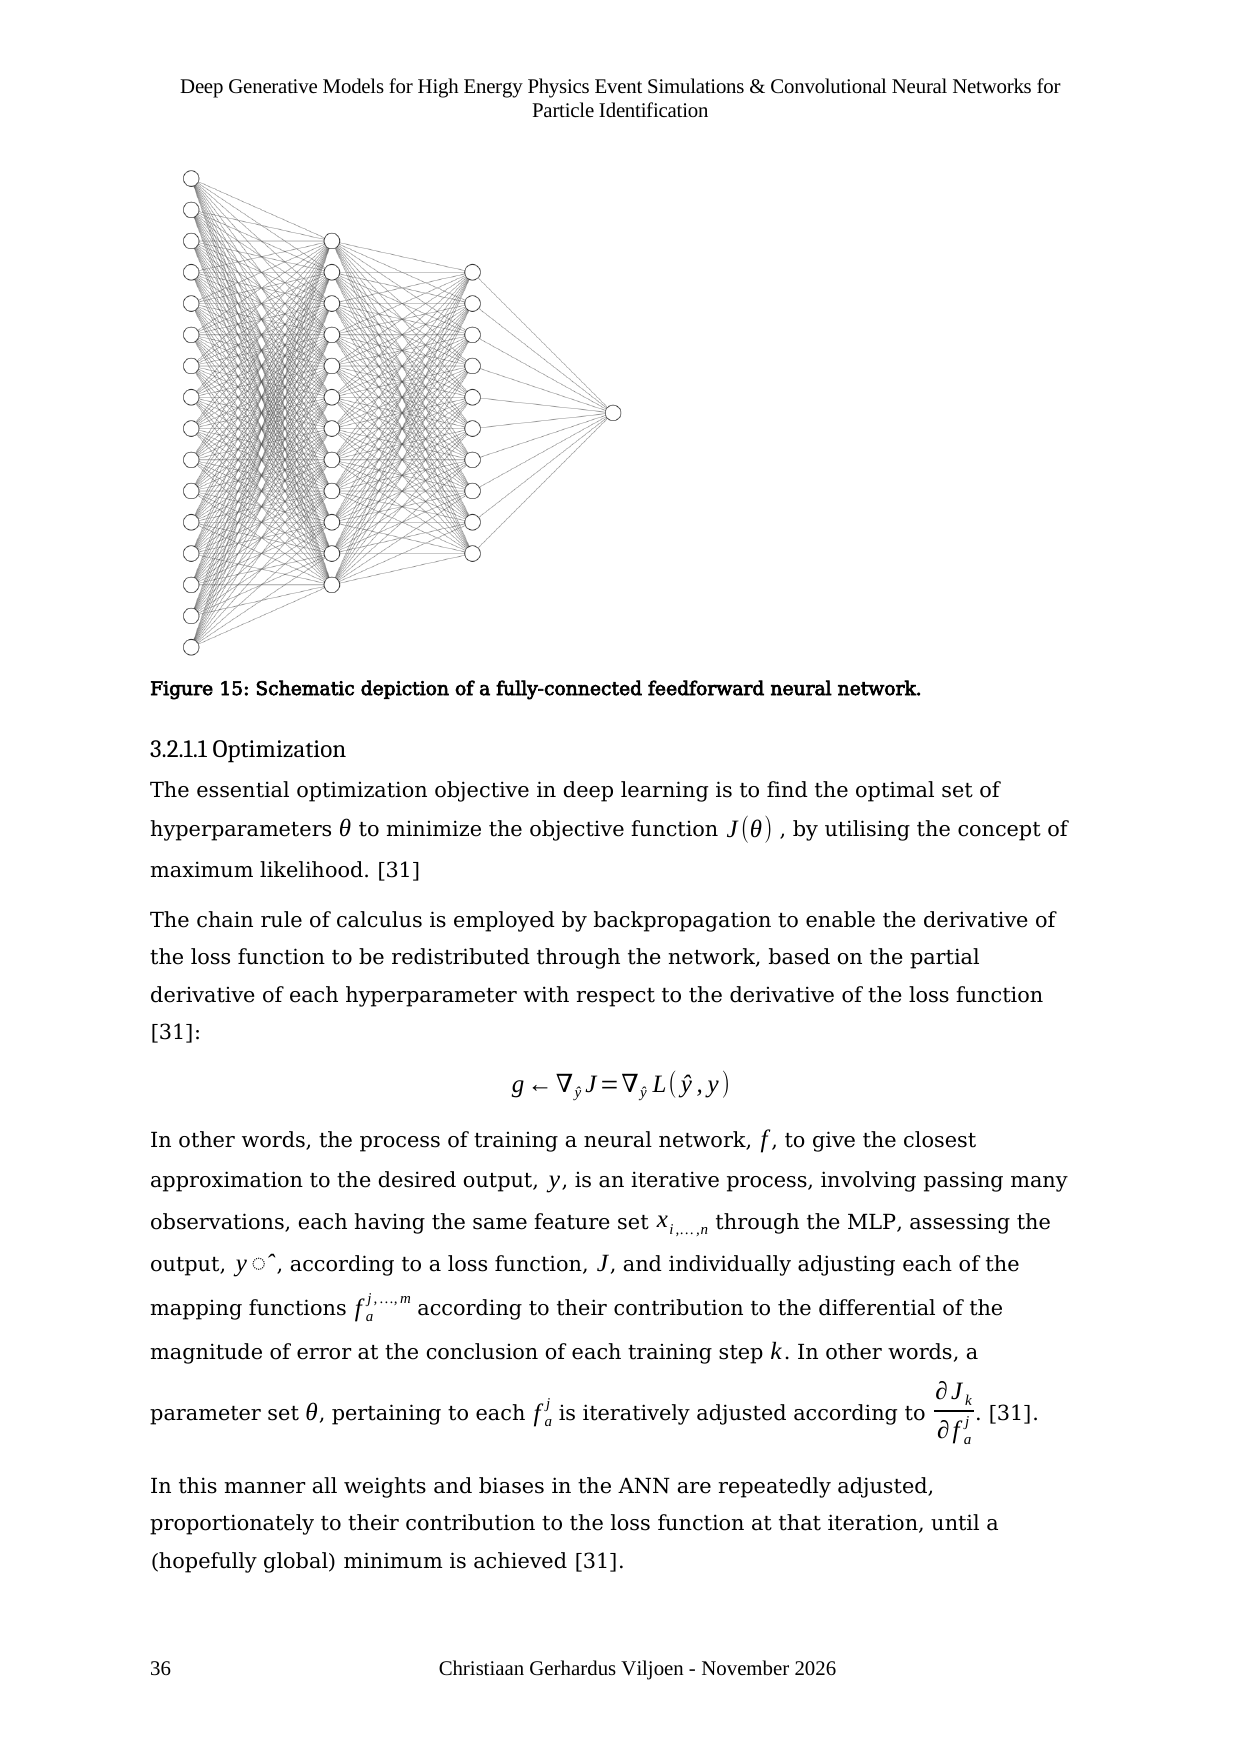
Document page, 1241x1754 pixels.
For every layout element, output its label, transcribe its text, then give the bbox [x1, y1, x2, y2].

picture [150, 159, 692, 664]
text In this manner all weights and biases in the ANN are repeatedly adjusted, proportionately to their contribution to the loss function at that iteration, until a (hopefully global) minimum is achieved . [150, 1472, 1090, 1572]
text In other words, the process of training a neural network, , to give the closest approximation to the desired output, , is an iterative process, involving passing many observations, each having the same feature set through the MLP, assessing the output, , according to a loss function, , and individually adjusting each of the mapping functions according to their contribution to the differential of the magnitude of error at the conclusion of each training step . In other words, a parameter set , pertaining to each is iteratively adjusted according to .. [150, 1126, 1090, 1447]
subtitle Optimization [150, 735, 1090, 764]
text The essential optimization objective in deep learning is to find the optimal set of hyperparameters to minimize the objective function , by utilising the concept of maximum likelihood. [150, 776, 1090, 881]
text The chain rule of calculus is employed by backpropagation to enable the derivative of the loss function to be redistributed through the network, based on the partial derivative of each hyperparameter with respect to the derivative of the loss function: [150, 906, 1090, 1044]
